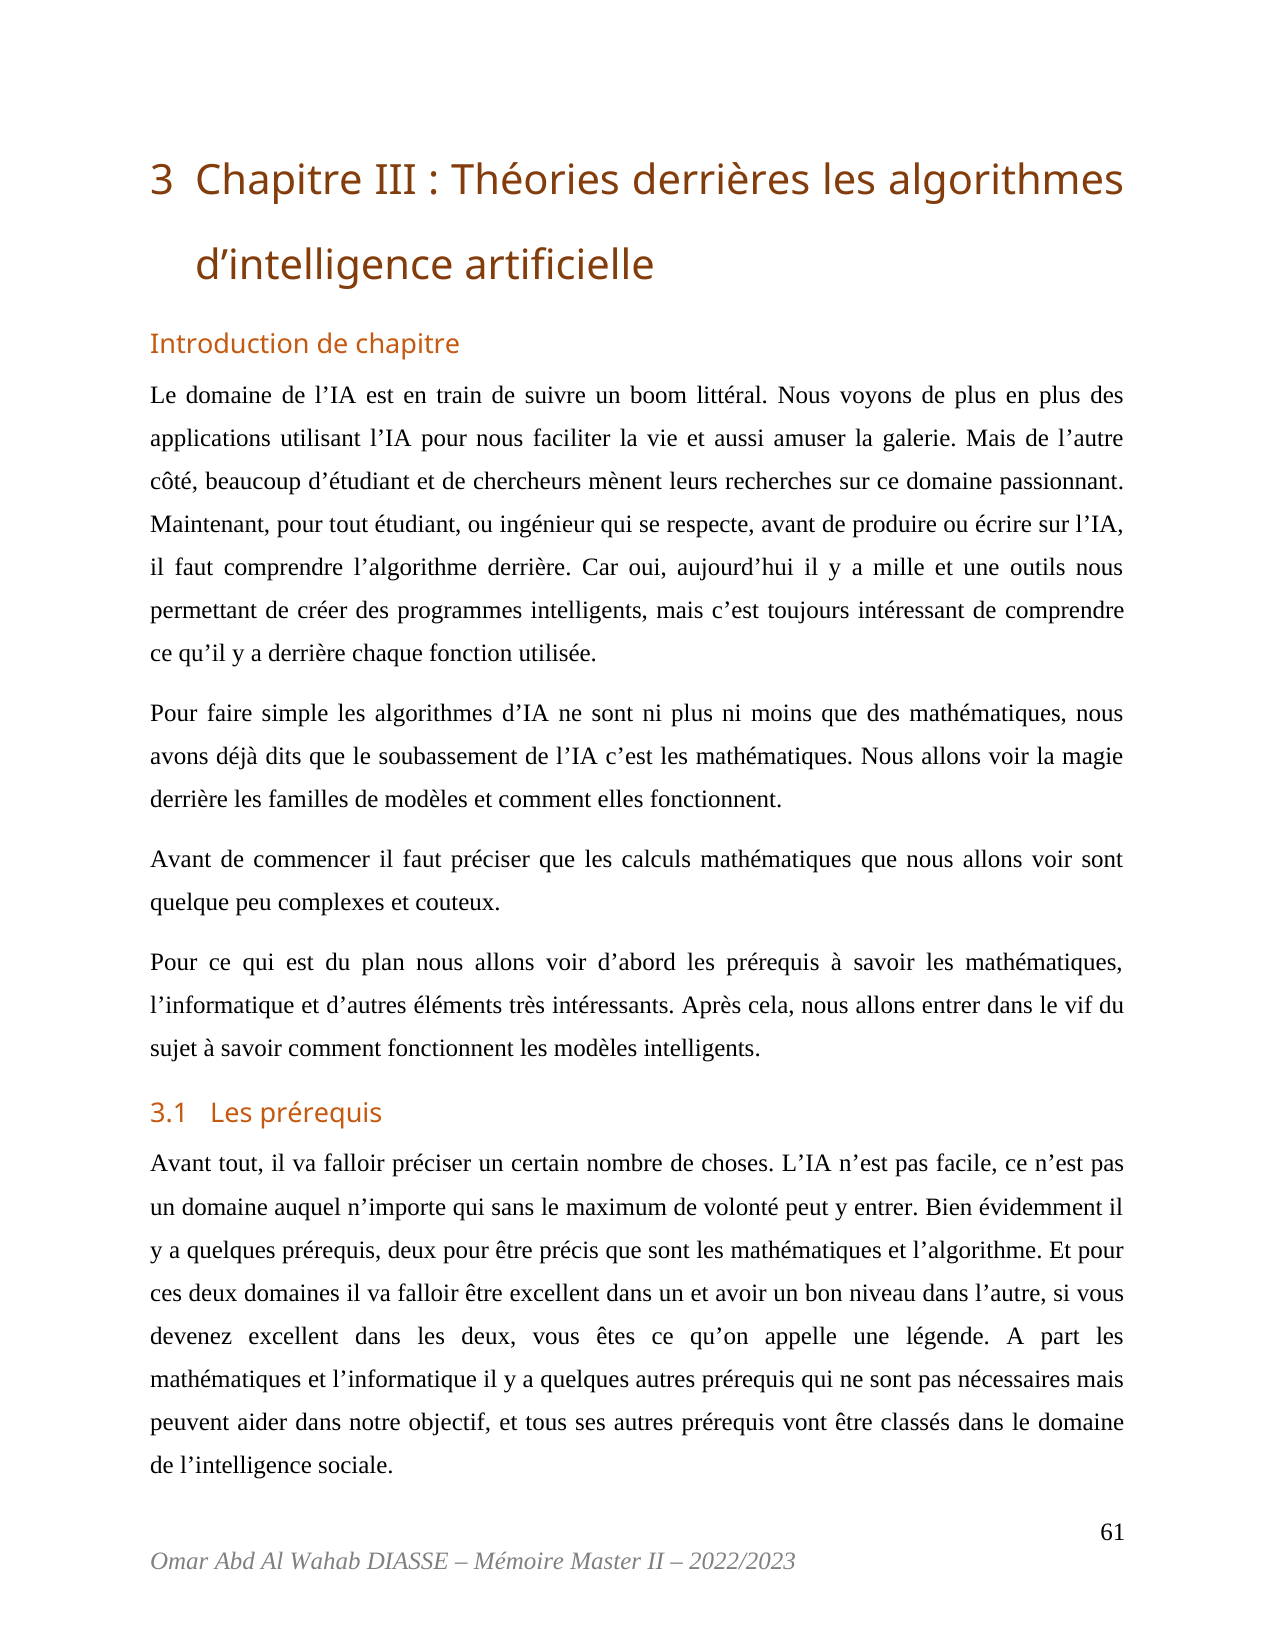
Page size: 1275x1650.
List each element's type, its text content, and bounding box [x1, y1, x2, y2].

subtitle Chapitre III : Théories derrières les algorithmes d’intelligence artificielle [150, 150, 1125, 292]
text Pour ce qui est du plan nous allons voir d’abord les prérequis à savoir les mathématiques, l’informatique et d’autres éléments très intéressants. Après cela, nous allons entrer dans le vif du sujet à savoir comment fonctionnent les modèles intelligents. [150, 947, 1125, 1062]
text Pour faire simple les algorithmes d’IA ne sont ni plus ni moins que des mathématiques, nous avons déjà dits que le soubassement de l’IA c’est les mathématiques. Nous allons voir la magie derrière les familles de modèles et comment elles fonctionnent. [150, 698, 1125, 813]
text Avant tout, il va falloir préciser un certain nombre de choses. L’IA n’est pas facile, ce n’est pas un domaine auquel n’importe qui sans le maximum de volonté peut y entrer. Bien évidemment il y a quelques prérequis, deux pour être précis que sont les mathématiques et l’algorithme. Et pour ces deux domaines il va falloir être excellent dans un et avoir un bon niveau dans l’autre, si vous devenez excellent dans les deux, vous êtes ce qu’on appelle une légende. A part les mathématiques et l’informatique il y a quelques autres prérequis qui ne sont pas nécessaires mais peuvent aider dans notre objectif, et tous ses autres prérequis vont être classés dans le domaine de l’intelligence sociale. [150, 1148, 1125, 1479]
text Avant de commencer il faut préciser que les calculs mathématiques que nous allons voir sont quelque peu complexes et couteux. [150, 844, 1125, 916]
text Le domaine de l’IA est en train de suivre un boom littéral. Nous voyons de plus en plus des applications utilisant l’IA pour nous faciliter la vie et aussi amuser la galerie. Mais de l’autre côté, beaucoup d’étudiant et de chercheurs mènent leurs recherches sur ce domaine passionnant. Maintenant, pour tout étudiant, ou ingénieur qui se respecte, avant de produire ou écrire sur l’IA, il faut comprendre l’algorithme derrière. Car oui, aujourd’hui il y a mille et une outils nous permettant de créer des programmes intelligents, mais c’est toujours intéressant de comprendre ce qu’il y a derrière chaque fonction utilisée. [150, 380, 1125, 667]
subtitle Les prérequis [150, 1093, 1125, 1130]
subtitle Introduction de chapitre [150, 324, 1125, 361]
